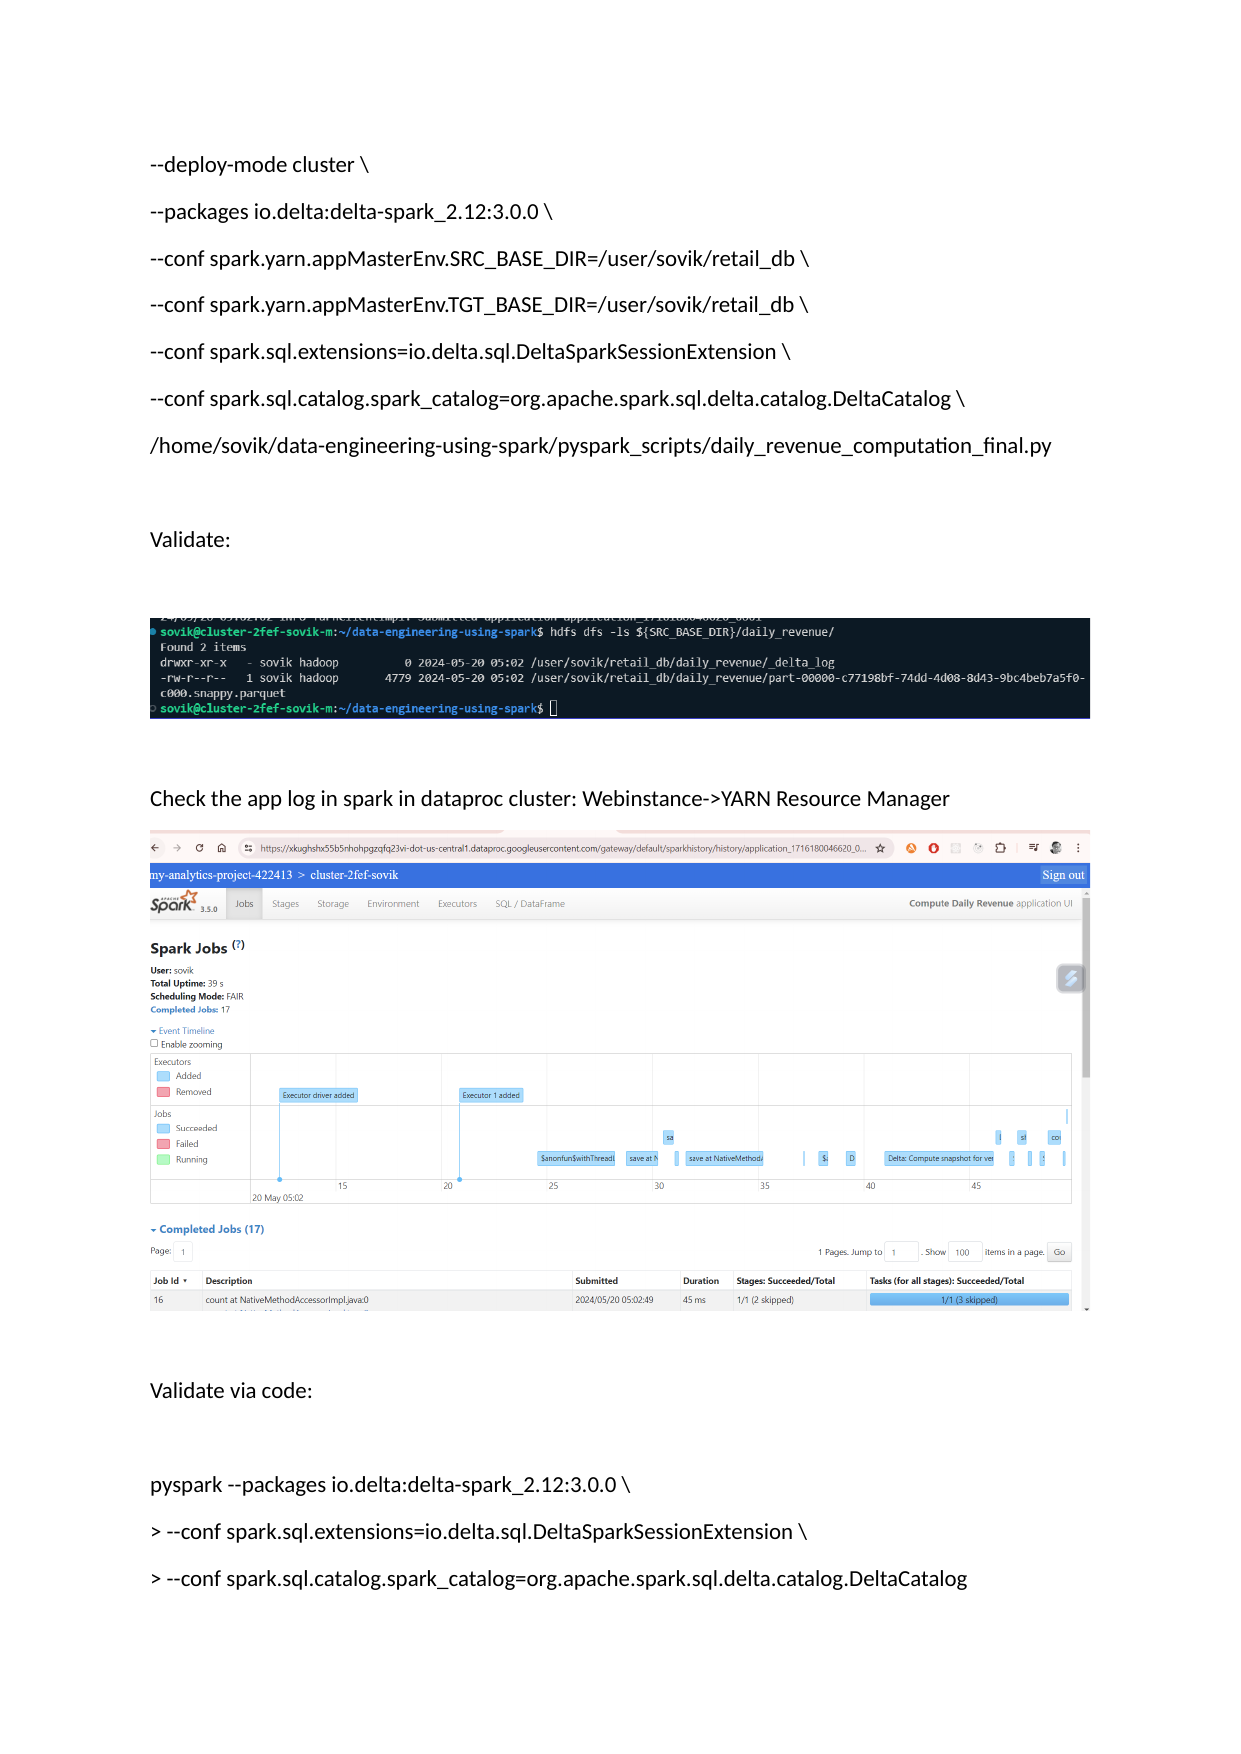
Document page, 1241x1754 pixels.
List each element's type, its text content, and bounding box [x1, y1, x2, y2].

text Validate: [150, 525, 1090, 553]
text --conf spark.sql.catalog.spark_catalog=org.apache.spark.sql.delta.catalog.DeltaCatalog \ [150, 384, 1090, 412]
picture [150, 830, 1091, 1311]
text pyspark --packages io.delta:delta-spark_2.12:3.0.0 \ [150, 1470, 1090, 1498]
text > --conf spark.sql.catalog.spark_catalog=org.apache.spark.sql.delta.catalog.DeltaCatalog [150, 1564, 1090, 1592]
picture [150, 618, 1091, 719]
text --packages io.delta:delta-spark_2.12:3.0.0 \ [150, 197, 1090, 225]
text /home/sovik/data-engineering-using-spark/pyspark_scripts/daily_revenue_computation_final.py [150, 431, 1090, 459]
text > --conf spark.sql.extensions=io.delta.sql.DeltaSparkSessionExtension \ [150, 1517, 1090, 1545]
text Check the app log in spark in dataproc cluster: Webinstance->YARN Resource Manager [150, 784, 1090, 812]
text --conf spark.yarn.appMasterEnv.TGT_BASE_DIR=/user/sovik/retail_db \ [150, 291, 1090, 319]
text --deploy-mode cluster \ [150, 150, 1090, 178]
text --conf spark.sql.extensions=io.delta.sql.DeltaSparkSessionExtension \ [150, 337, 1090, 366]
text Validate via code: [150, 1376, 1090, 1404]
text --conf spark.yarn.appMasterEnv.SRC_BASE_DIR=/user/sovik/retail_db \ [150, 244, 1090, 272]
